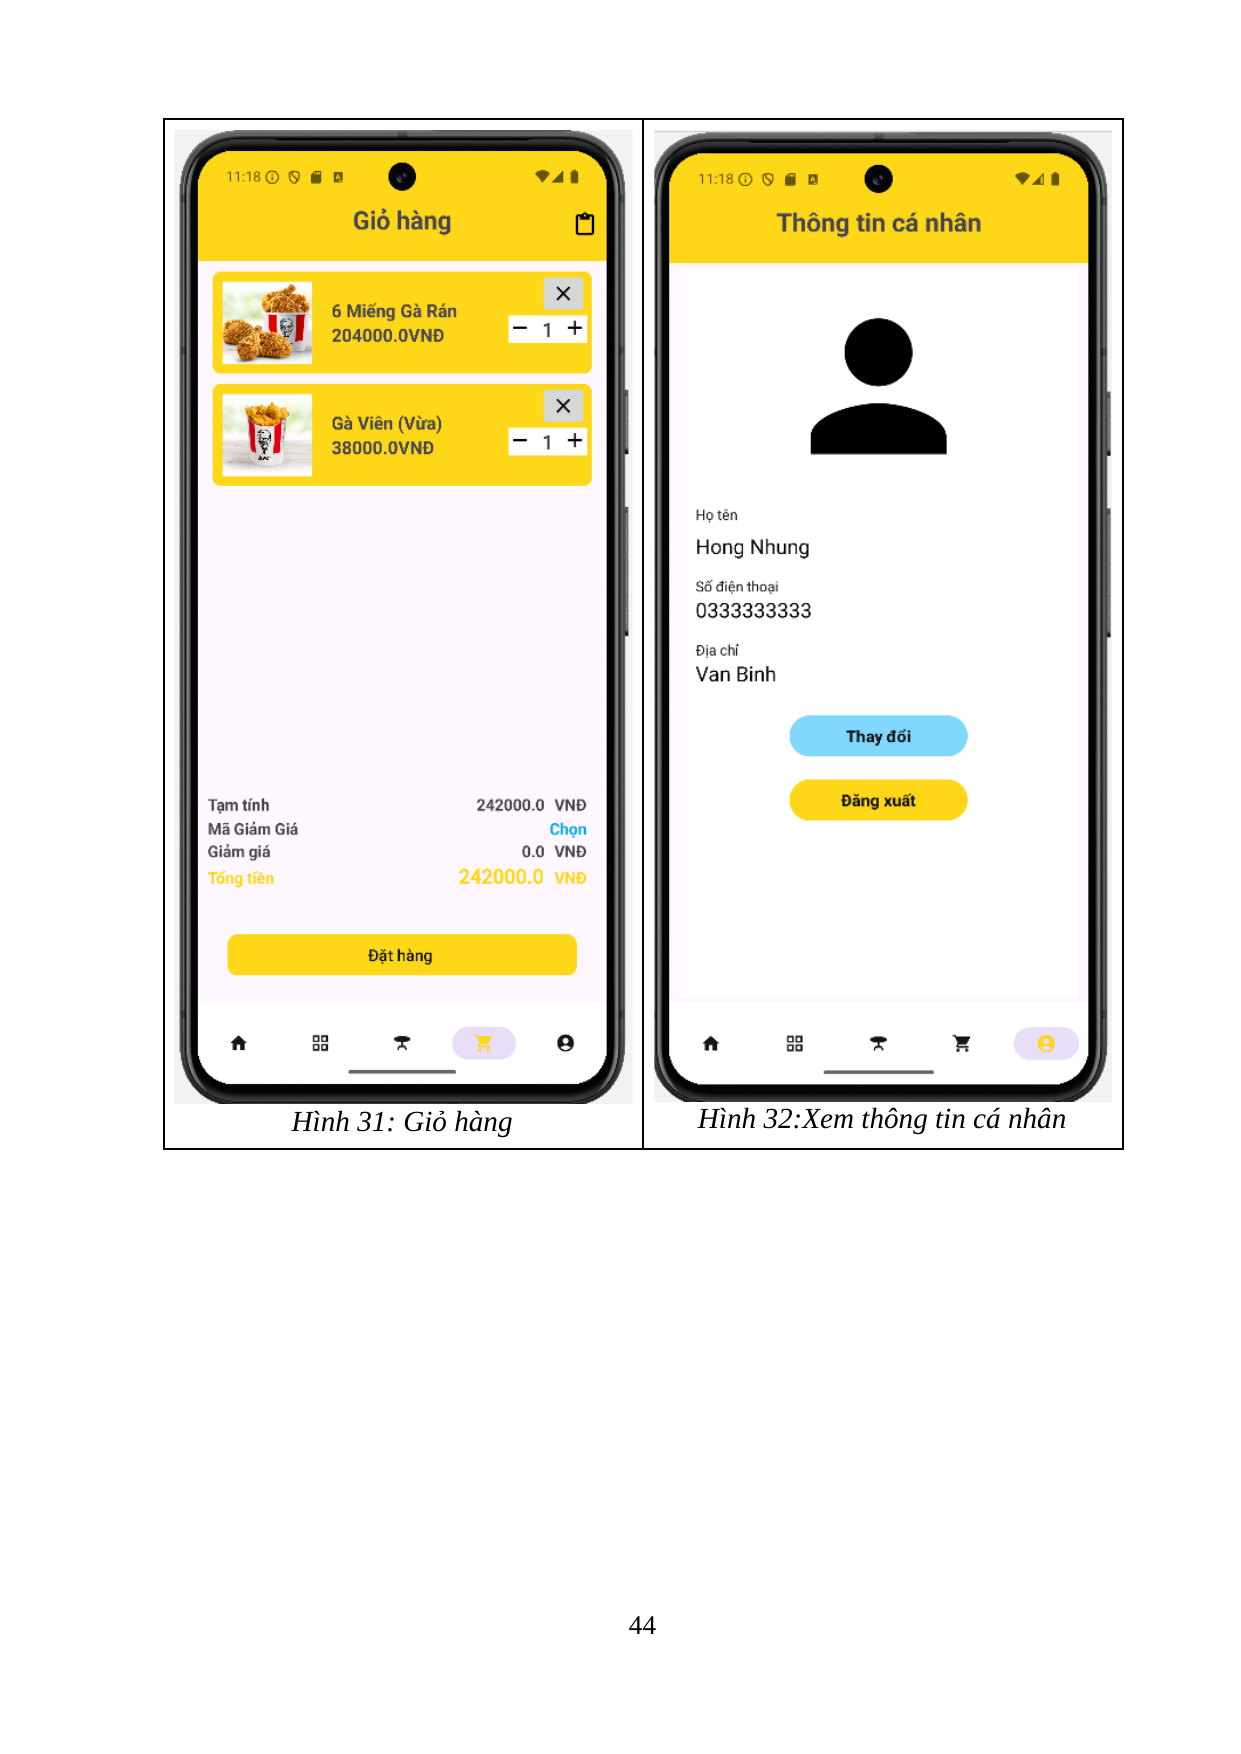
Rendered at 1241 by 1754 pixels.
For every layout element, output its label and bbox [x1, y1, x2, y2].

picture [654, 130, 1113, 1102]
picture [174, 130, 633, 1104]
